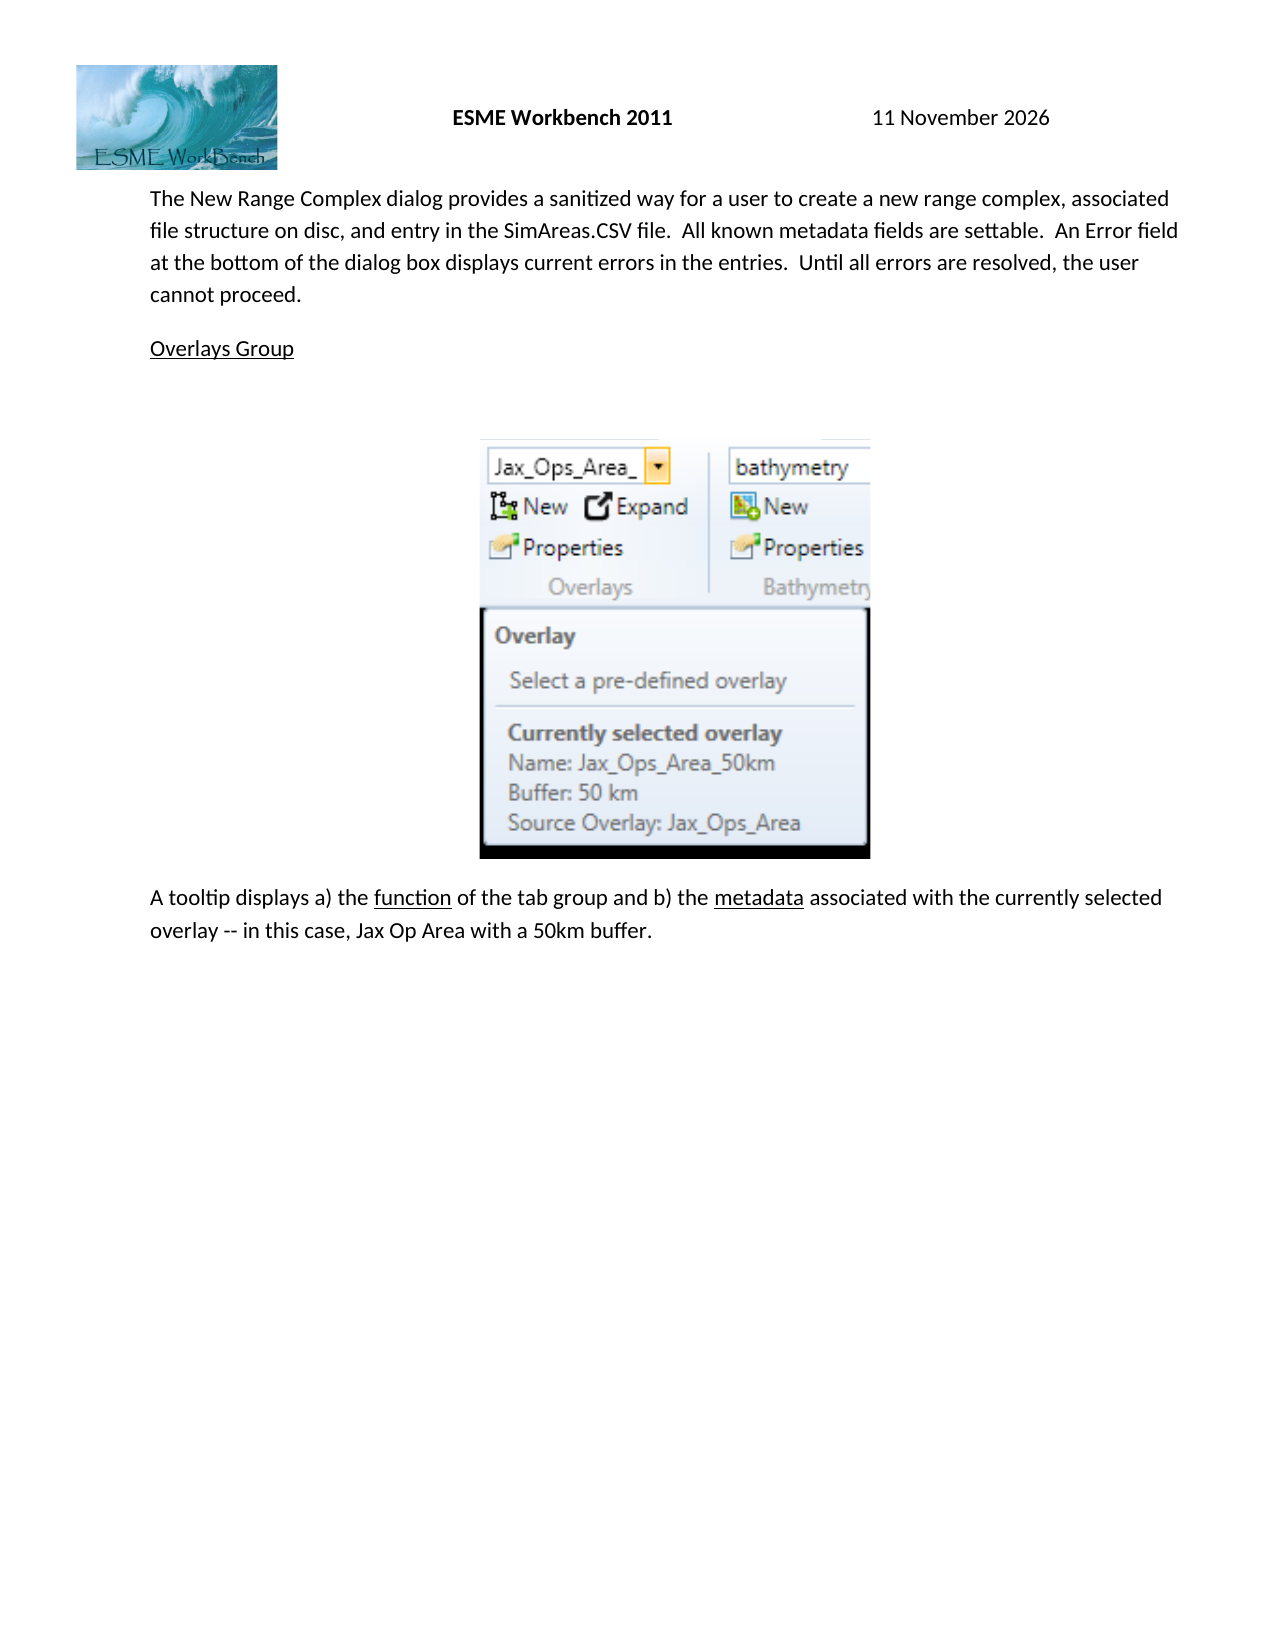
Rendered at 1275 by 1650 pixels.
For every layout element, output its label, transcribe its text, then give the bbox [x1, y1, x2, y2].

text The New Range Complex dialog provides a sanitized way for a user to create a new range complex, associated file structure on disc, and entry in the SimAreas.CSV file. All known metadata fields are settable. An Error field at the bottom of the dialog box displays current errors in the entries. Until all errors are resolved, the user cannot proceed. [150, 184, 1200, 309]
text Overlays Group [150, 334, 1200, 362]
picture [76, 65, 278, 170]
picture [479, 439, 871, 859]
text A tooltip displays a) the function of the tab group and b) the metadata associated with the currently selected overlay -- in this case, Jax Op Area with a 50km buffer. [150, 883, 1200, 944]
